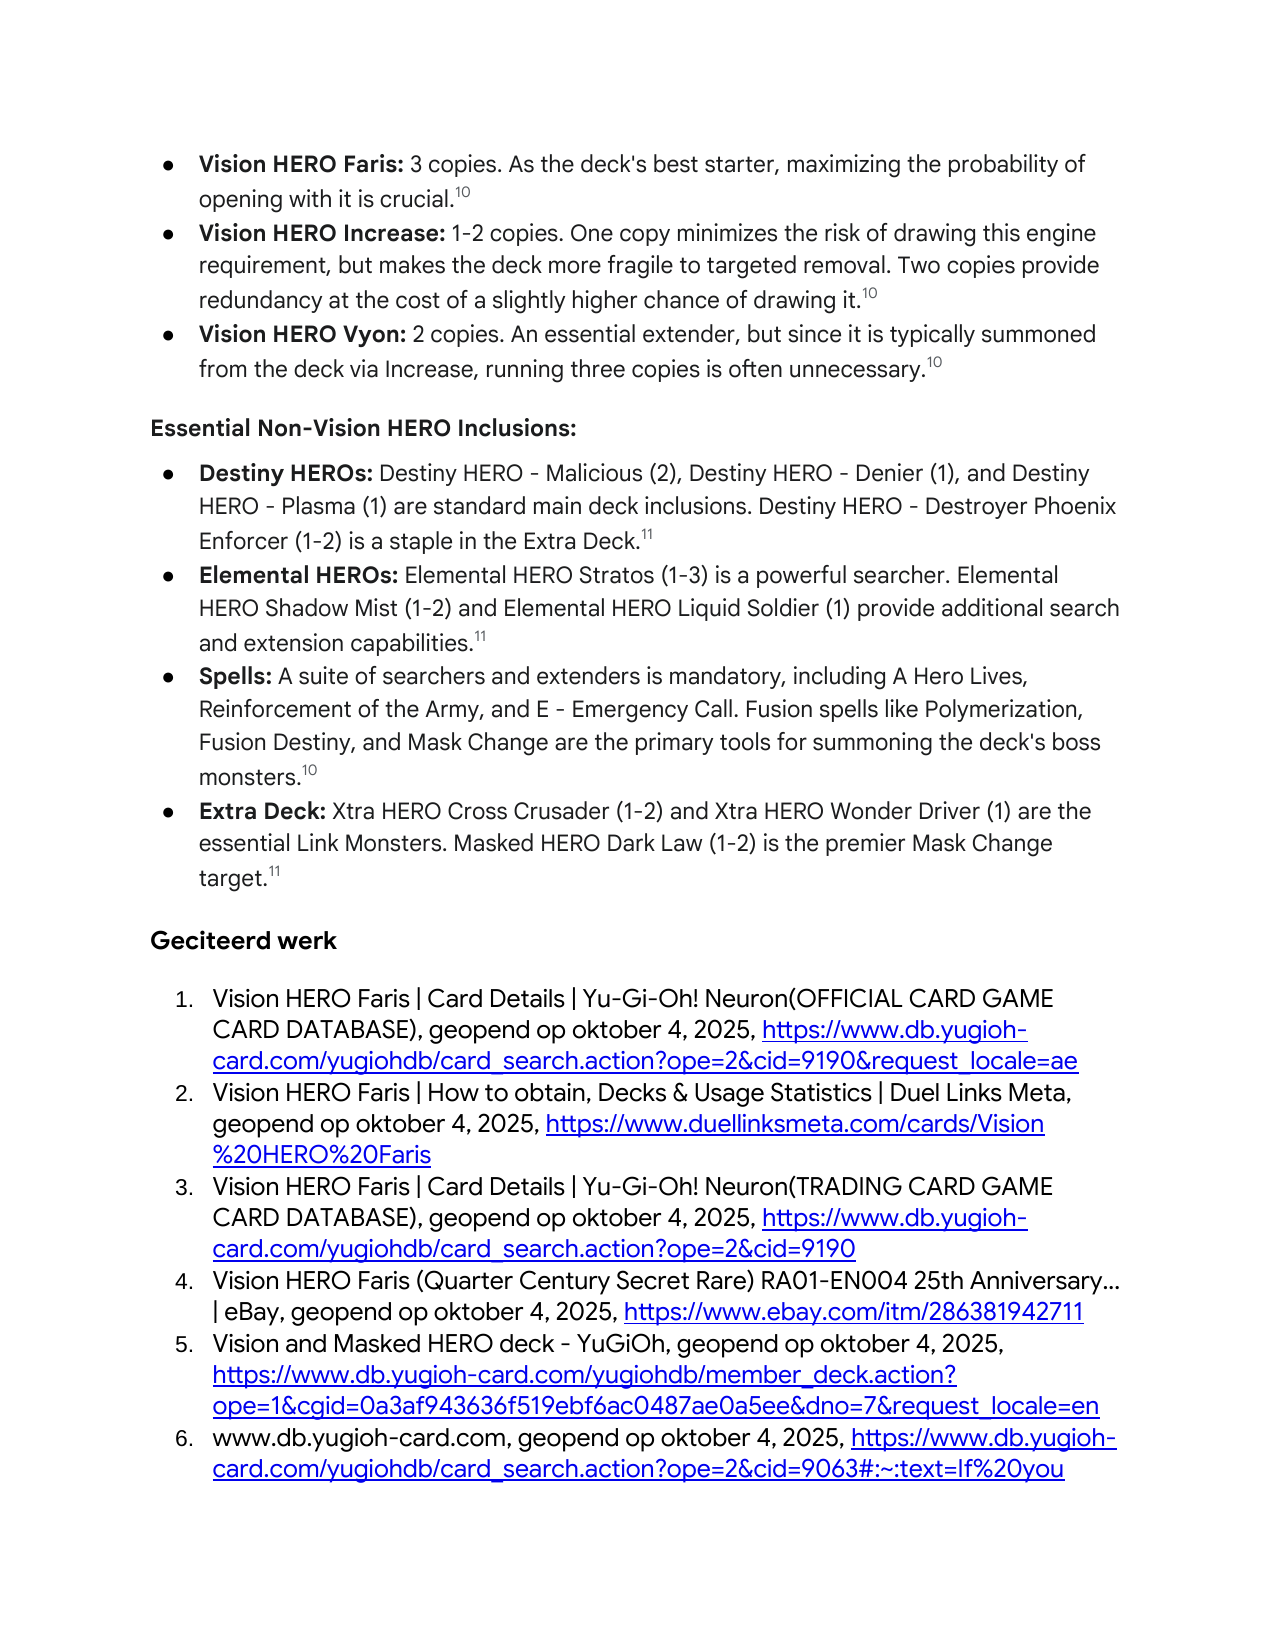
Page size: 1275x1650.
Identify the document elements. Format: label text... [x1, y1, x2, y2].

text Essential Non-Vision HERO Inclusions: [150, 414, 1125, 443]
list Vision HERO Faris (Quarter Century Secret Rare) RA01-EN004 25th Anniversary... | eBay, geopend op oktober 4, 2025, https://www.ebay.com/itm/286381942711 [175, 1265, 1125, 1328]
list Extra Deck: Xtra HERO Cross Crusader (1-2) and Xtra HERO Wonder Driver (1) are the essential Link Monsters. Masked HERO Dark Law (1-2) is the premier Mask Change target.11 [161, 797, 1125, 894]
list Vision HERO Faris | Card Details | Yu-Gi-Oh! Neuron(TRADING CARD GAME CARD DATABASE), geopend op oktober 4, 2025, https://www.db.yugioh-card.com/yugiohdb/card_search.action?ope=2&cid=9190 [175, 1171, 1125, 1265]
list Elemental HEROs: Elemental HERO Stratos (1-3) is a powerful searcher. Elemental HERO Shadow Mist (1-2) and Elemental HERO Liquid Soldier (1) provide additional search and extension capabilities.11 [161, 561, 1125, 658]
list Vision HERO Faris: 3 copies. As the deck's best starter, maximizing the probability of opening with it is crucial.10 [161, 150, 1125, 214]
list Vision HERO Vyon: 2 copies. An essential extender, but since it is typically summoned from the deck via Increase, running three copies is often unnecessary.10 [161, 320, 1125, 385]
list Vision HERO Faris | How to obtain, Decks & Usage Statistics | Duel Links Meta, geopend op oktober 4, 2025, https://www.duellinksmeta.com/cards/Vision%20HERO%20Faris [175, 1077, 1125, 1171]
list Spells: A suite of searchers and extenders is mandatory, including A Hero Lives, Reinforcement of the Army, and E - Emergency Call. Fusion spells like Polymerization, Fusion Destiny, and Mask Change are the primary tools for summoning the deck's boss monsters.10 [161, 663, 1125, 792]
list Vision HERO Increase: 1-2 copies. One copy minimizes the risk of drawing this engine requirement, but makes the deck more fragile to targeted removal. Two copies provide redundancy at the cost of a slightly higher chance of drawing it.10 [161, 219, 1125, 316]
list Vision HERO Faris | Card Details | Yu-Gi-Oh! Neuron(OFFICIAL CARD GAME CARD DATABASE), geopend op oktober 4, 2025, https://www.db.yugioh-card.com/yugiohdb/card_search.action?ope=2&cid=9190&request_locale=ae [175, 983, 1125, 1077]
subtitle Geciteerd werk [150, 925, 1125, 956]
list Destiny HEROs: Destiny HERO - Malicious (2), Destiny HERO - Denier (1), and Destiny HERO - Plasma (1) are standard main deck inclusions. Destiny HERO - Destroyer Phoenix Enforcer (1-2) is a staple in the Extra Deck.11 [161, 459, 1125, 557]
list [175, 1422, 1125, 1484]
list Vision and Masked HERO deck - YuGiOh, geopend op oktober 4, 2025, https://www.db.yugioh-card.com/yugiohdb/member_deck.action?ope=1&cgid=0a3af943636f519ebf6ac0487ae0a5ee&dno=7&request_locale=en [175, 1328, 1125, 1422]
